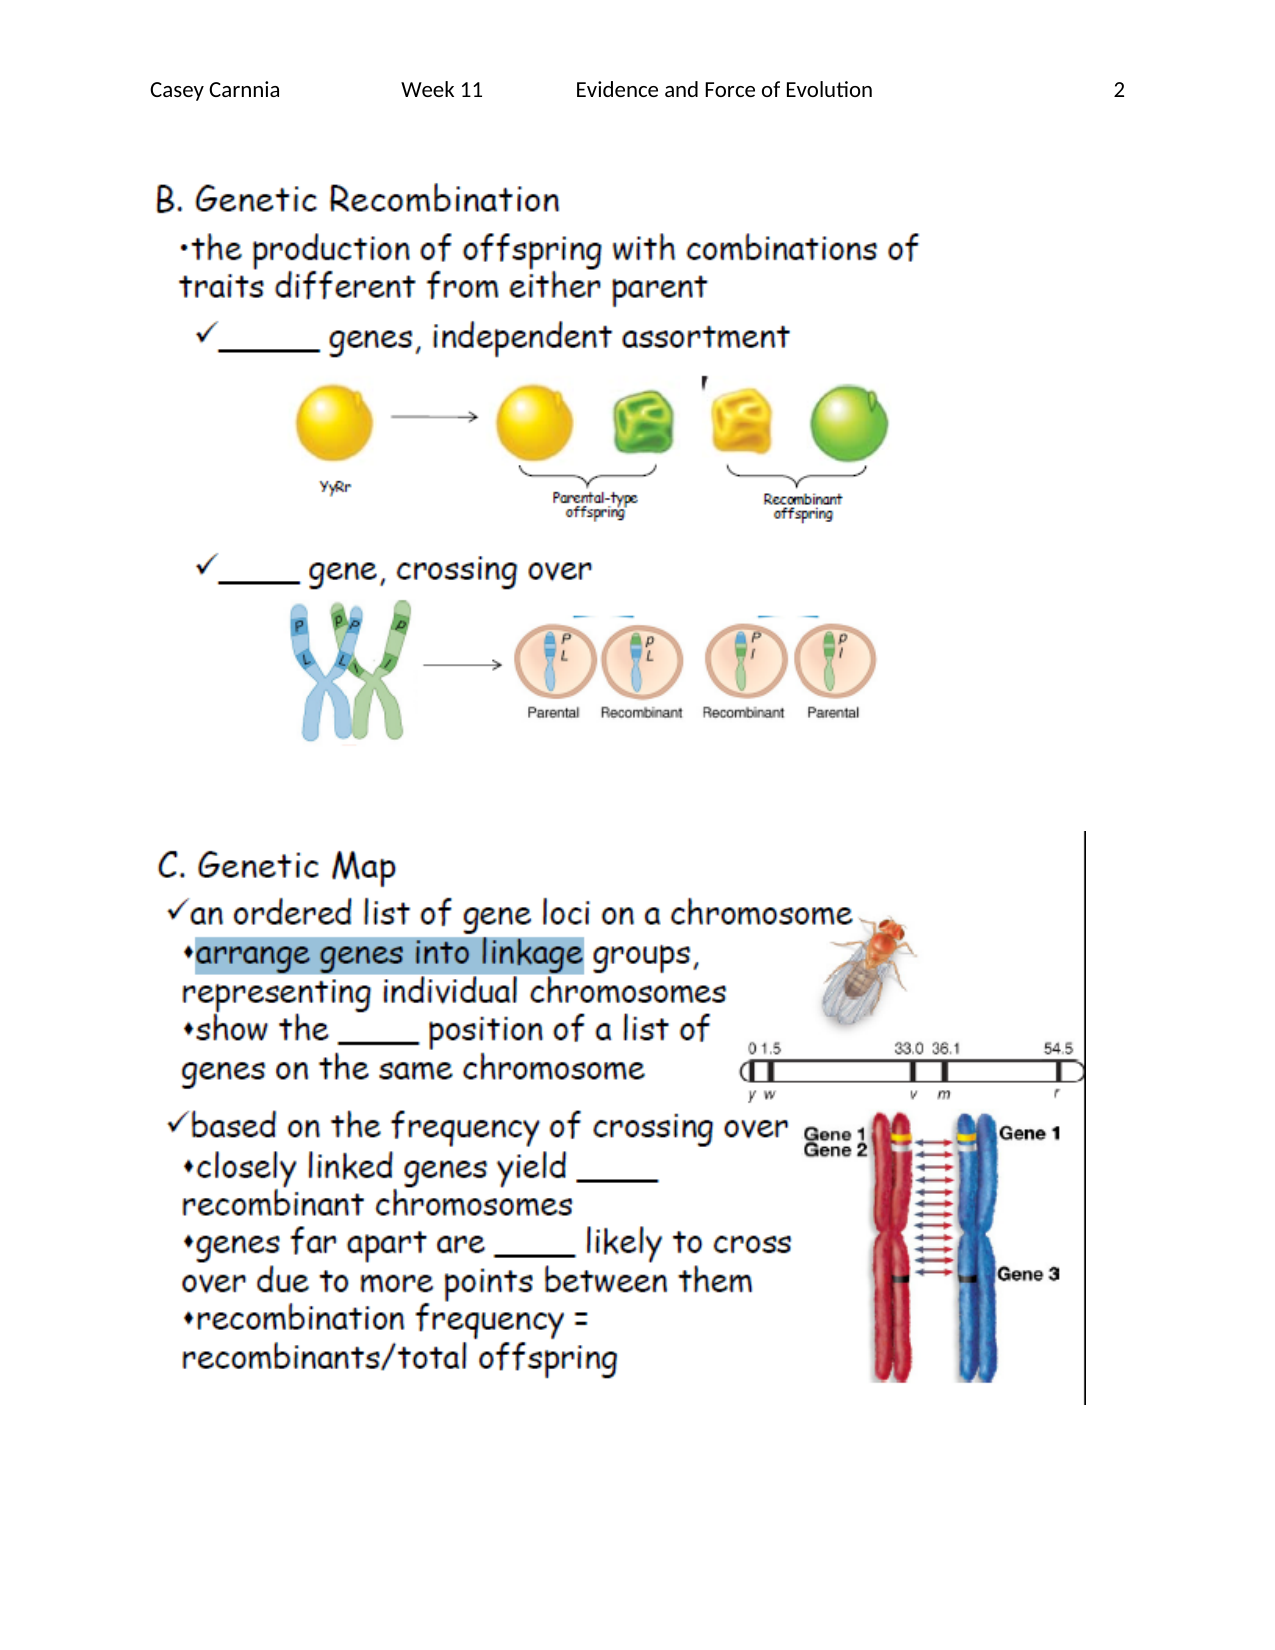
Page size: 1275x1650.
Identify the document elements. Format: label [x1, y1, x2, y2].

picture [150, 831, 1086, 1405]
picture [150, 150, 951, 754]
